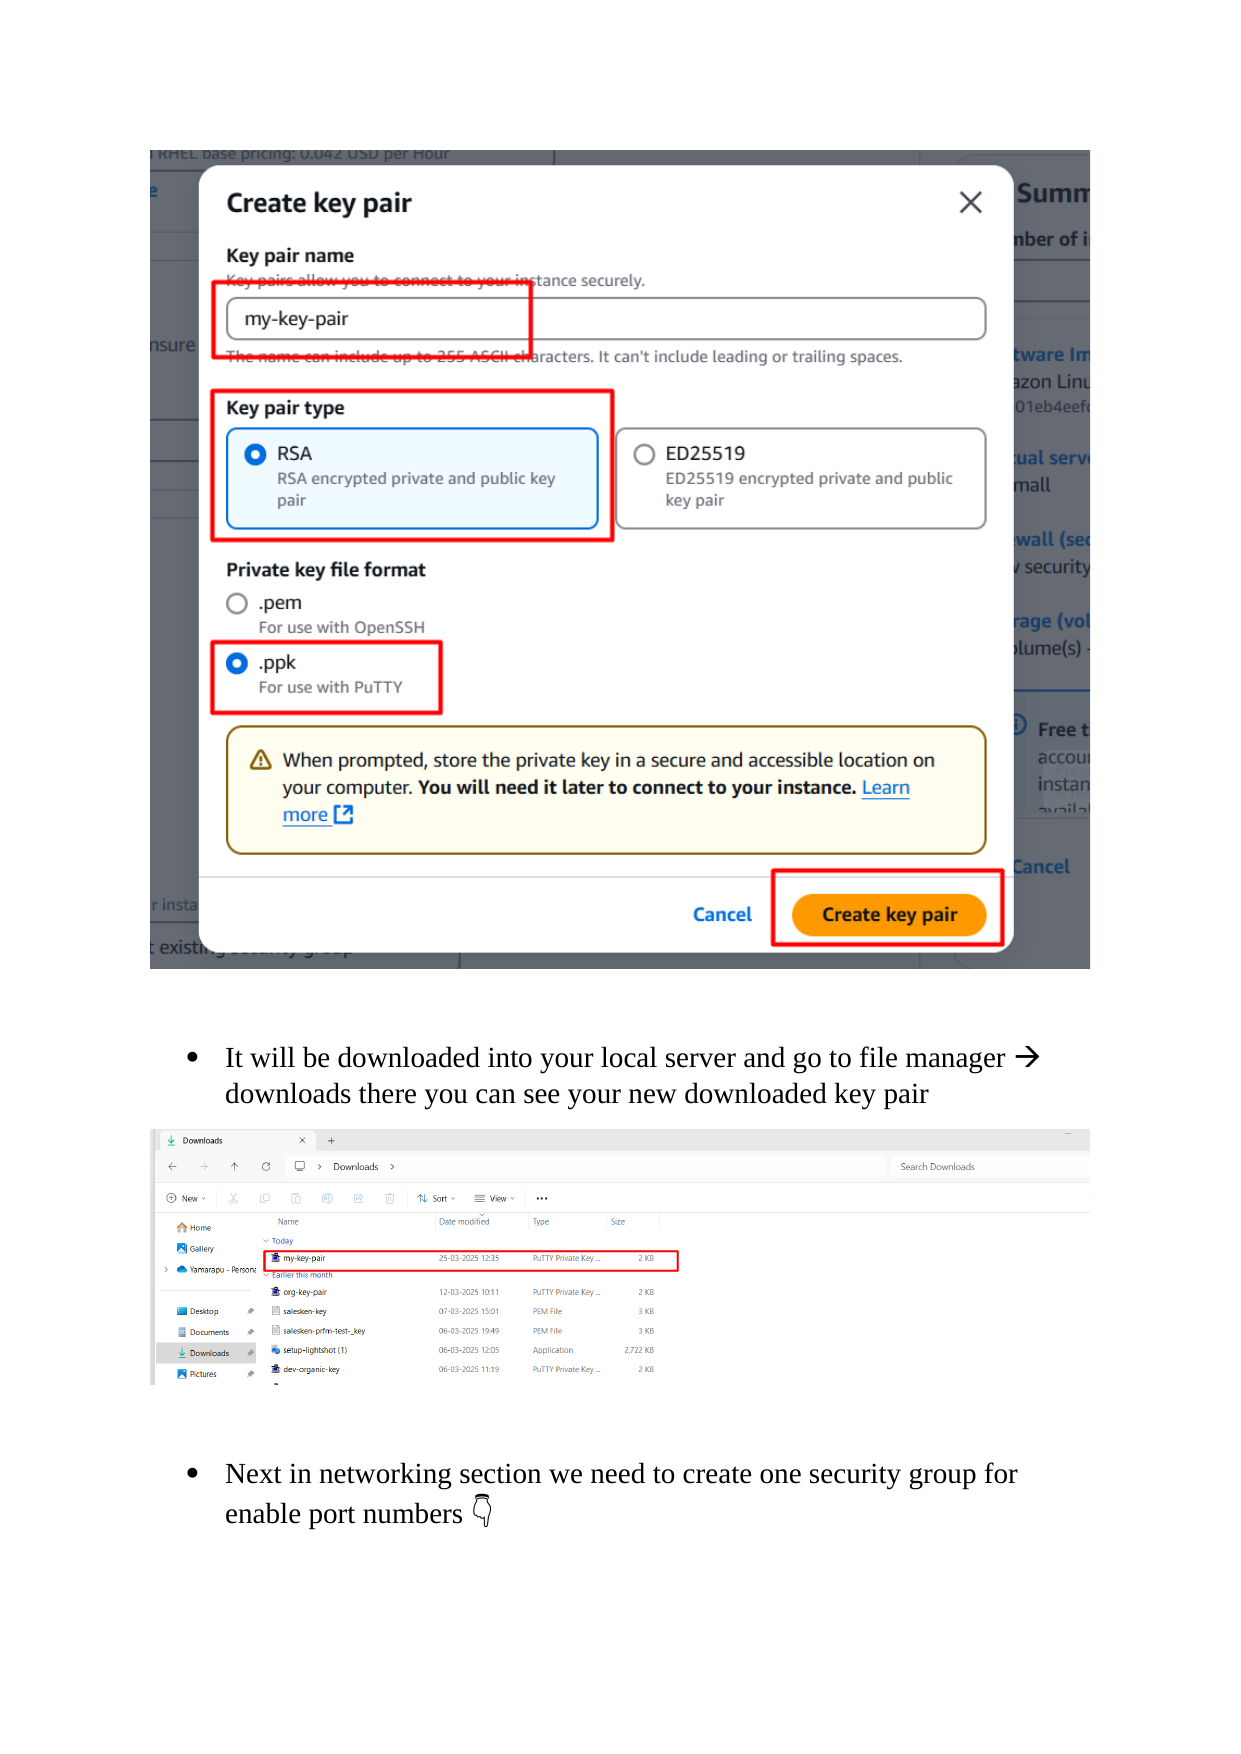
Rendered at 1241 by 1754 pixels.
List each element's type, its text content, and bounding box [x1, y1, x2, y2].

picture [150, 150, 1091, 969]
list Next in networking section we need to create one security group for enable port numbers [187, 1456, 1090, 1532]
picture [150, 1129, 1091, 1385]
list It will be downloaded into your local server and go to file manager downloads there you can see your new downloaded key pair [187, 1040, 1090, 1110]
